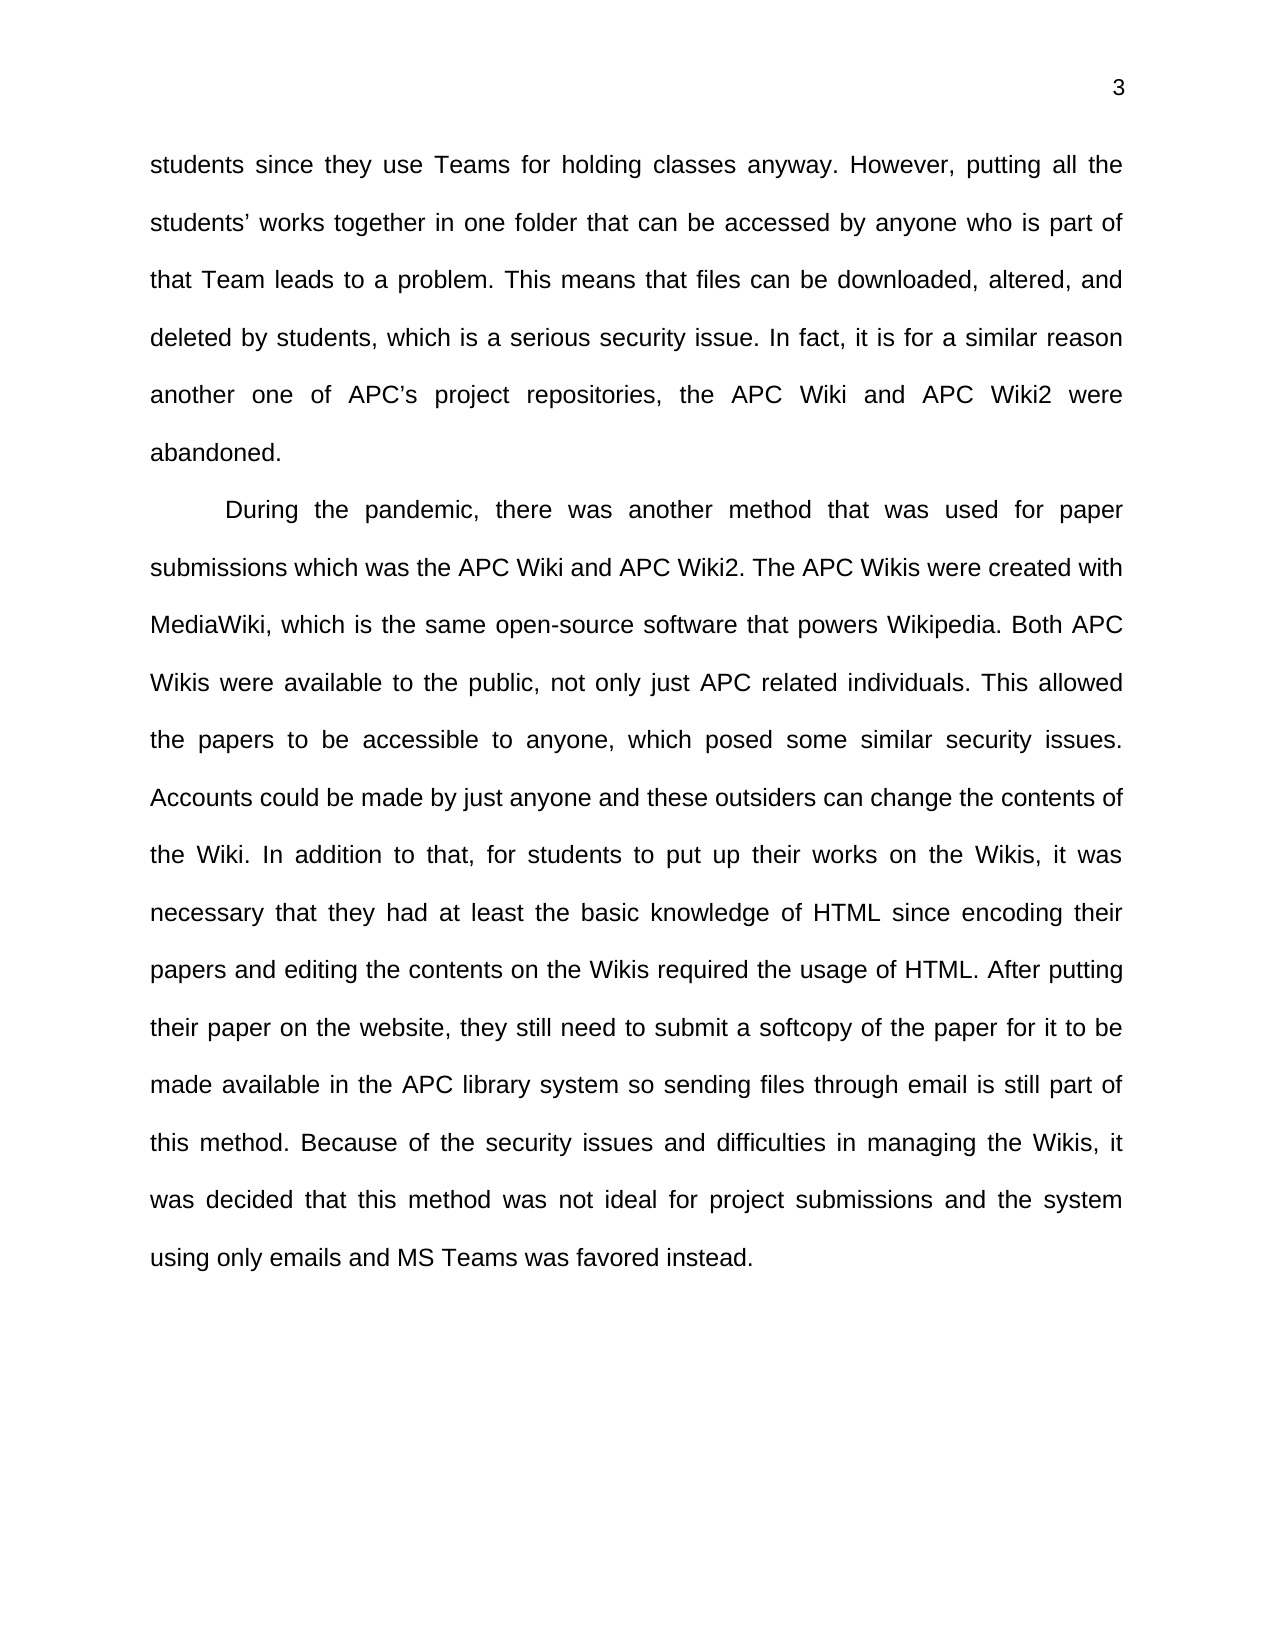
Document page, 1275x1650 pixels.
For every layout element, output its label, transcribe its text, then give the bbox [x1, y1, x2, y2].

text During the pandemic, there was another method that was used for paper submissions which was the APC Wiki and APC Wiki2. The APC Wikis were created with MediaWiki, which is the same open-source software that powers Wikipedia. Both APC Wikis were available to the public, not only just APC related individuals. This allowed the papers to be accessible to anyone, which posed some similar security issues. Accounts could be made by just anyone and these outsiders can change the contents of the Wiki. In addition to that, for students to put up their works on the Wikis, it was necessary that they had at least the basic knowledge of HTML since encoding their papers and editing the contents on the Wikis required the usage of HTML. After putting their paper on the website, they still need to submit a softcopy of the paper for it to be made available in the APC library system so sending files through email is still part of this method. Because of the security issues and difficulties in managing the Wikis, it was decided that this method was not ideal for project submissions and the system using only emails and MS Teams was favored instead. [150, 495, 1125, 1271]
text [150, 150, 1125, 466]
